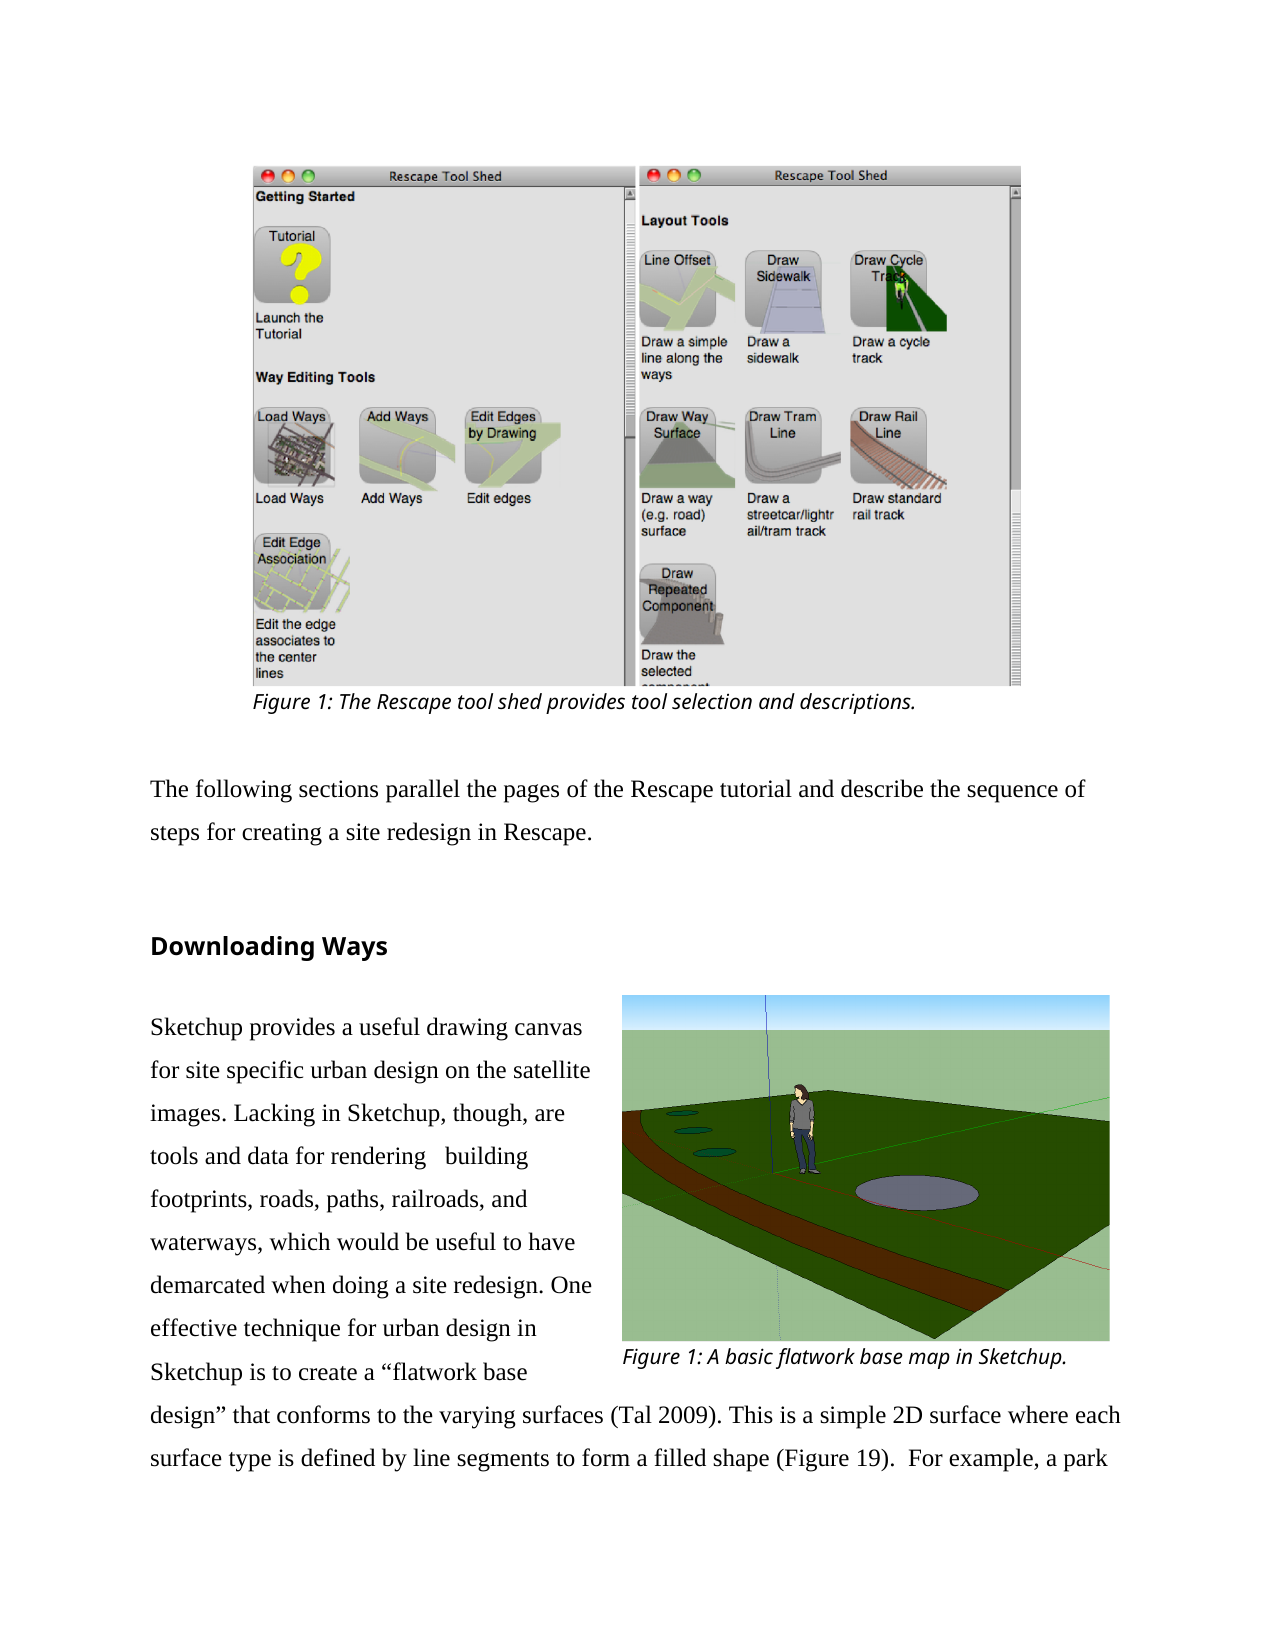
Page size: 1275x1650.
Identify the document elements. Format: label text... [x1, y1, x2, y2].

picture [252, 165, 1023, 688]
picture [622, 995, 1110, 1342]
subtitle Downloading Ways [150, 928, 1125, 962]
text The following sections parallel the pages of the Rescape tutorial and describe the sequence of steps for creating a site redesign in Rescape. [150, 774, 1125, 846]
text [150, 1012, 1125, 1472]
